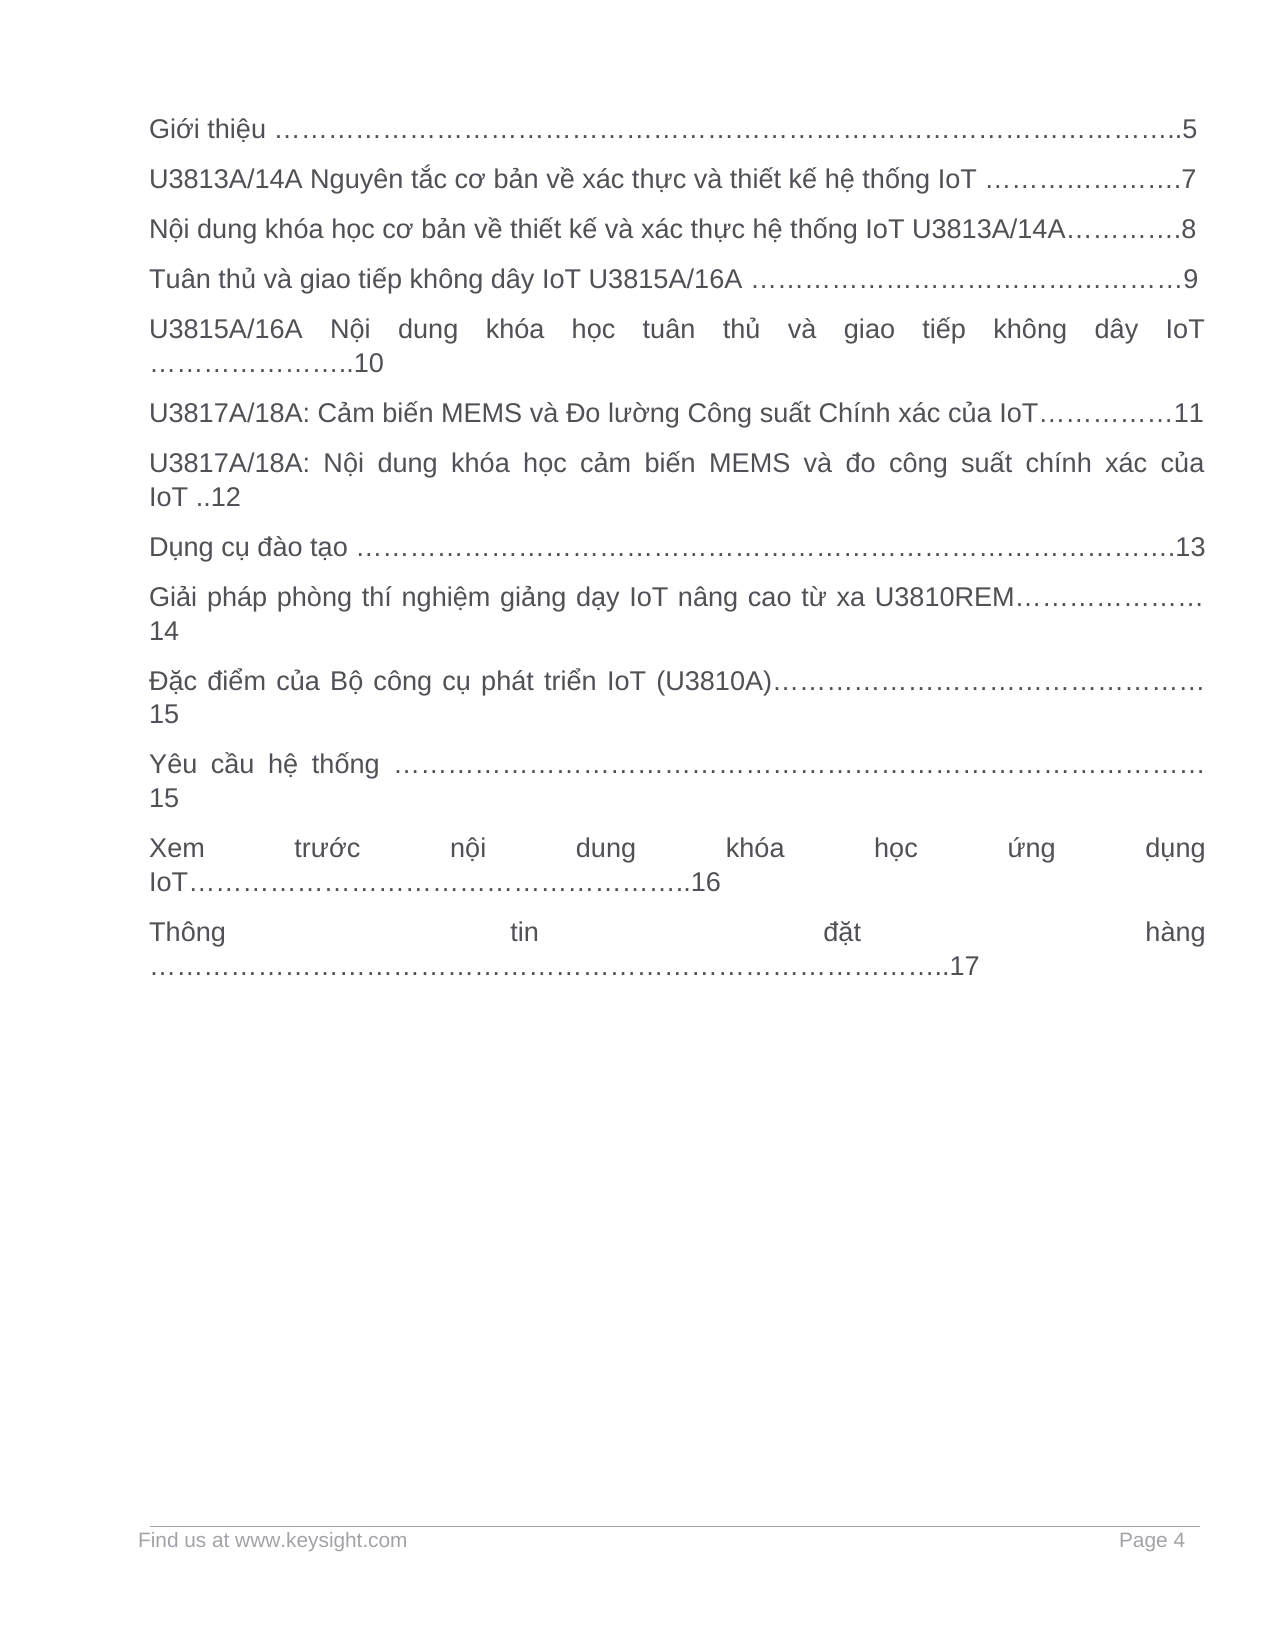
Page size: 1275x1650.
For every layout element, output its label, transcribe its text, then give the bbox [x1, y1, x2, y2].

text Xem trước nội dung khóa học ứng dụng IoT………………………………………………..16 [149, 832, 1206, 897]
text U3817A/18A: Cảm biến MEMS và Đo lường Công suất Chính xác của IoT……………11 [149, 397, 1206, 428]
text Dụng cụ đào tạo ……………………………………………………………………………….13 [149, 531, 1206, 562]
text U3815A/16A Nội dung khóa học tuân thủ và giao tiếp không dây IoT …………………..10 [149, 313, 1206, 378]
text U3813A/14A Nguyên tắc cơ bản về xác thực và thiết kế hệ thống IoT ………………….7 [149, 163, 1206, 194]
text Tuân thủ và giao tiếp không dây IoT U3815A/16A …………………………………………9 [149, 263, 1206, 294]
text U3817A/18A: Nội dung khóa học cảm biến MEMS và đo công suất chính xác của IoT ..12 [149, 447, 1206, 512]
text Yêu cầu hệ thống ………………………………………………………………………………15 [149, 748, 1206, 813]
text Thông tin đặt hàng ……………………………………………………………………………..17 [149, 916, 1206, 981]
text Giới thiệu ………………………………………………………………………………………..5 [149, 113, 1206, 144]
text Nội dung khóa học cơ bản về thiết kế và xác thực hệ thống IoT U3813A/14A………….8 [149, 213, 1206, 244]
text Giải pháp phòng thí nghiệm giảng dạy IoT nâng cao từ xa U3810REM…………………14 [149, 581, 1206, 646]
text Đặc điểm của Bộ công cụ phát triển IoT (U3810A)…………………………………………15 [149, 664, 1206, 729]
